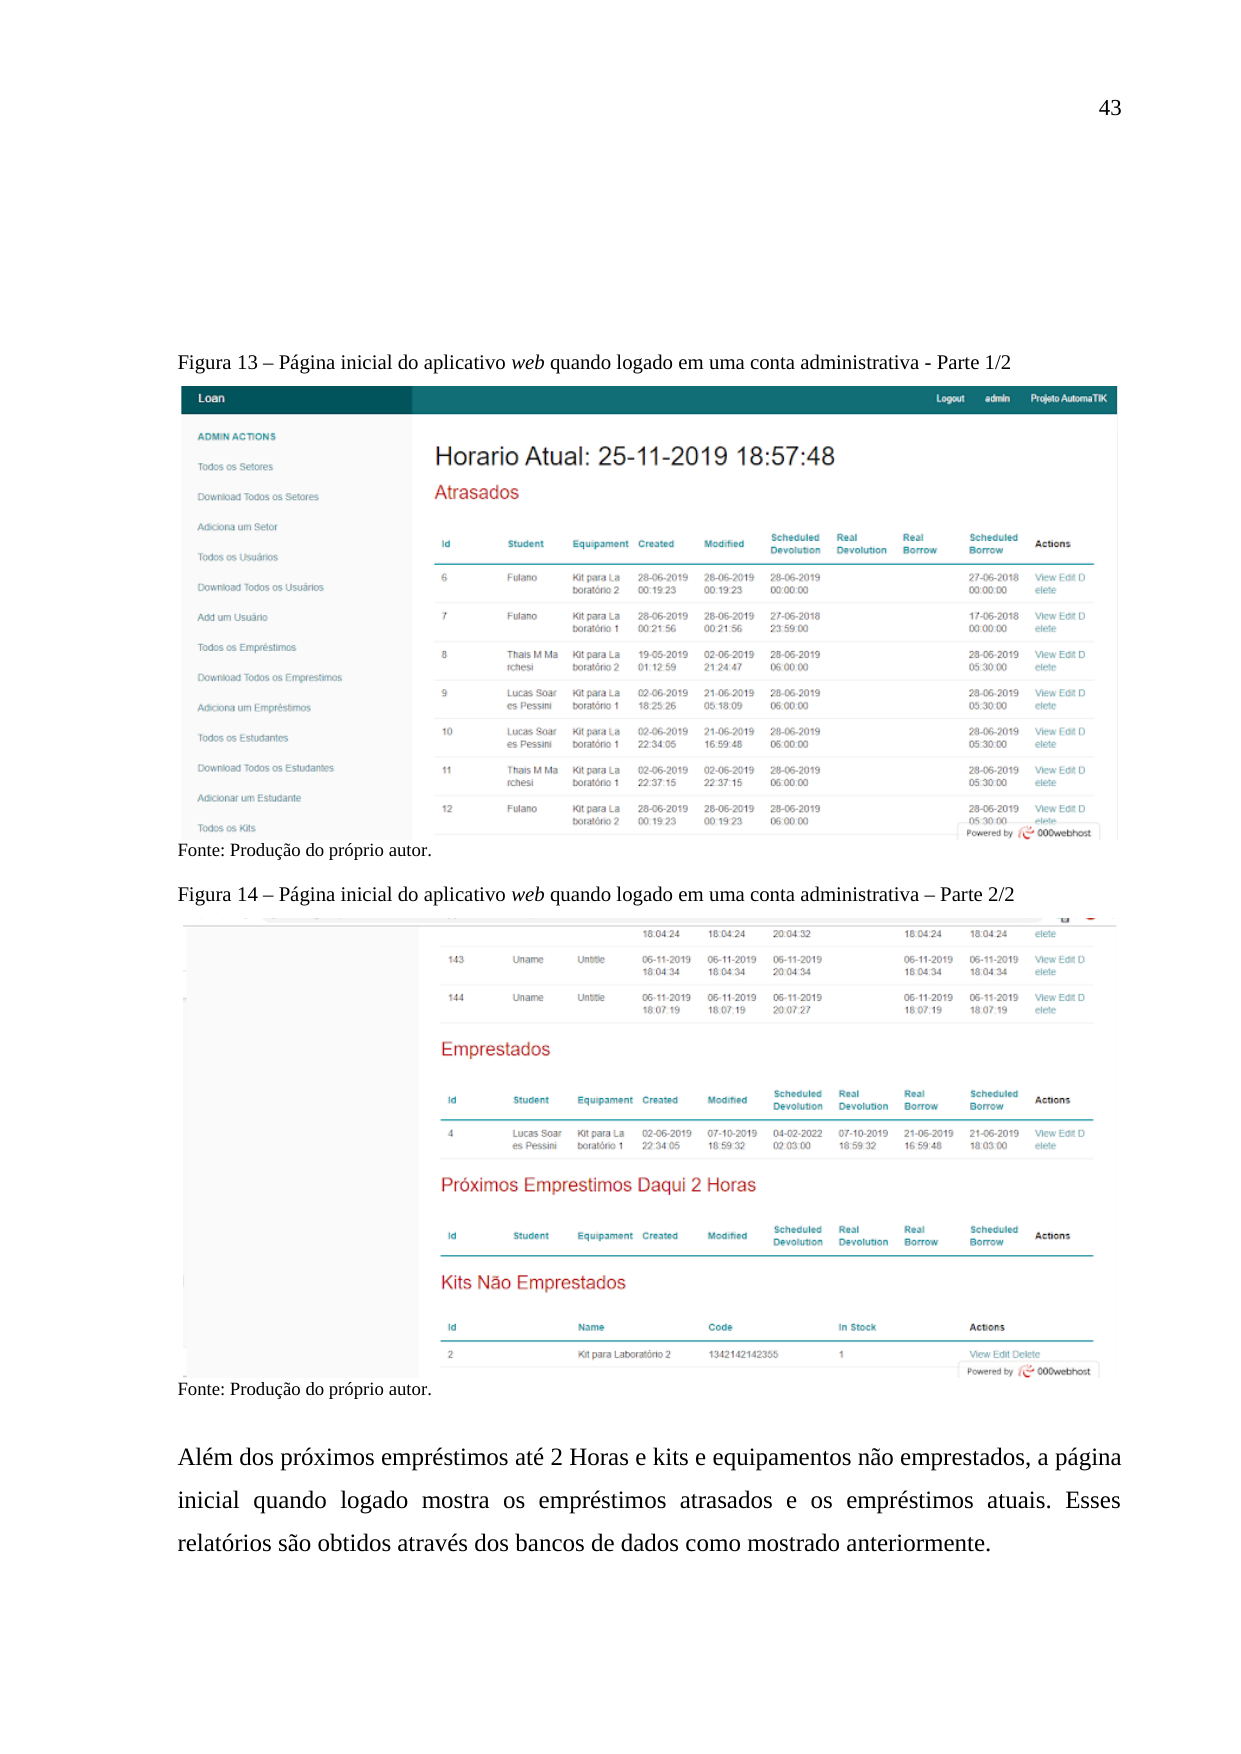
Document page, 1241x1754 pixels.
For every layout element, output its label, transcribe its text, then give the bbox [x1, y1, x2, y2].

picture [183, 918, 1117, 1378]
picture [181, 386, 1118, 840]
text Fonte: Produção do próprio autor. [177, 839, 1122, 861]
text Fonte: Produção do próprio autor. [177, 1377, 1122, 1399]
text Figura 13 – Página inicial do aplicativo web quando logado em uma conta administrativa - Parte 1/2 [177, 350, 1122, 374]
text Além dos próximos empréstimos até 2 Horas e kits e equipamentos não emprestados, a página inicial quando logado mostra os empréstimos atrasados e os empréstimos atuais. Esses relatórios são obtidos através dos bancos de dados como mostrado anteriormente. [177, 1442, 1122, 1557]
text Figura 14 – Página inicial do aplicativo web quando logado em uma conta administrativa – Parte 2/2 [177, 882, 1122, 906]
